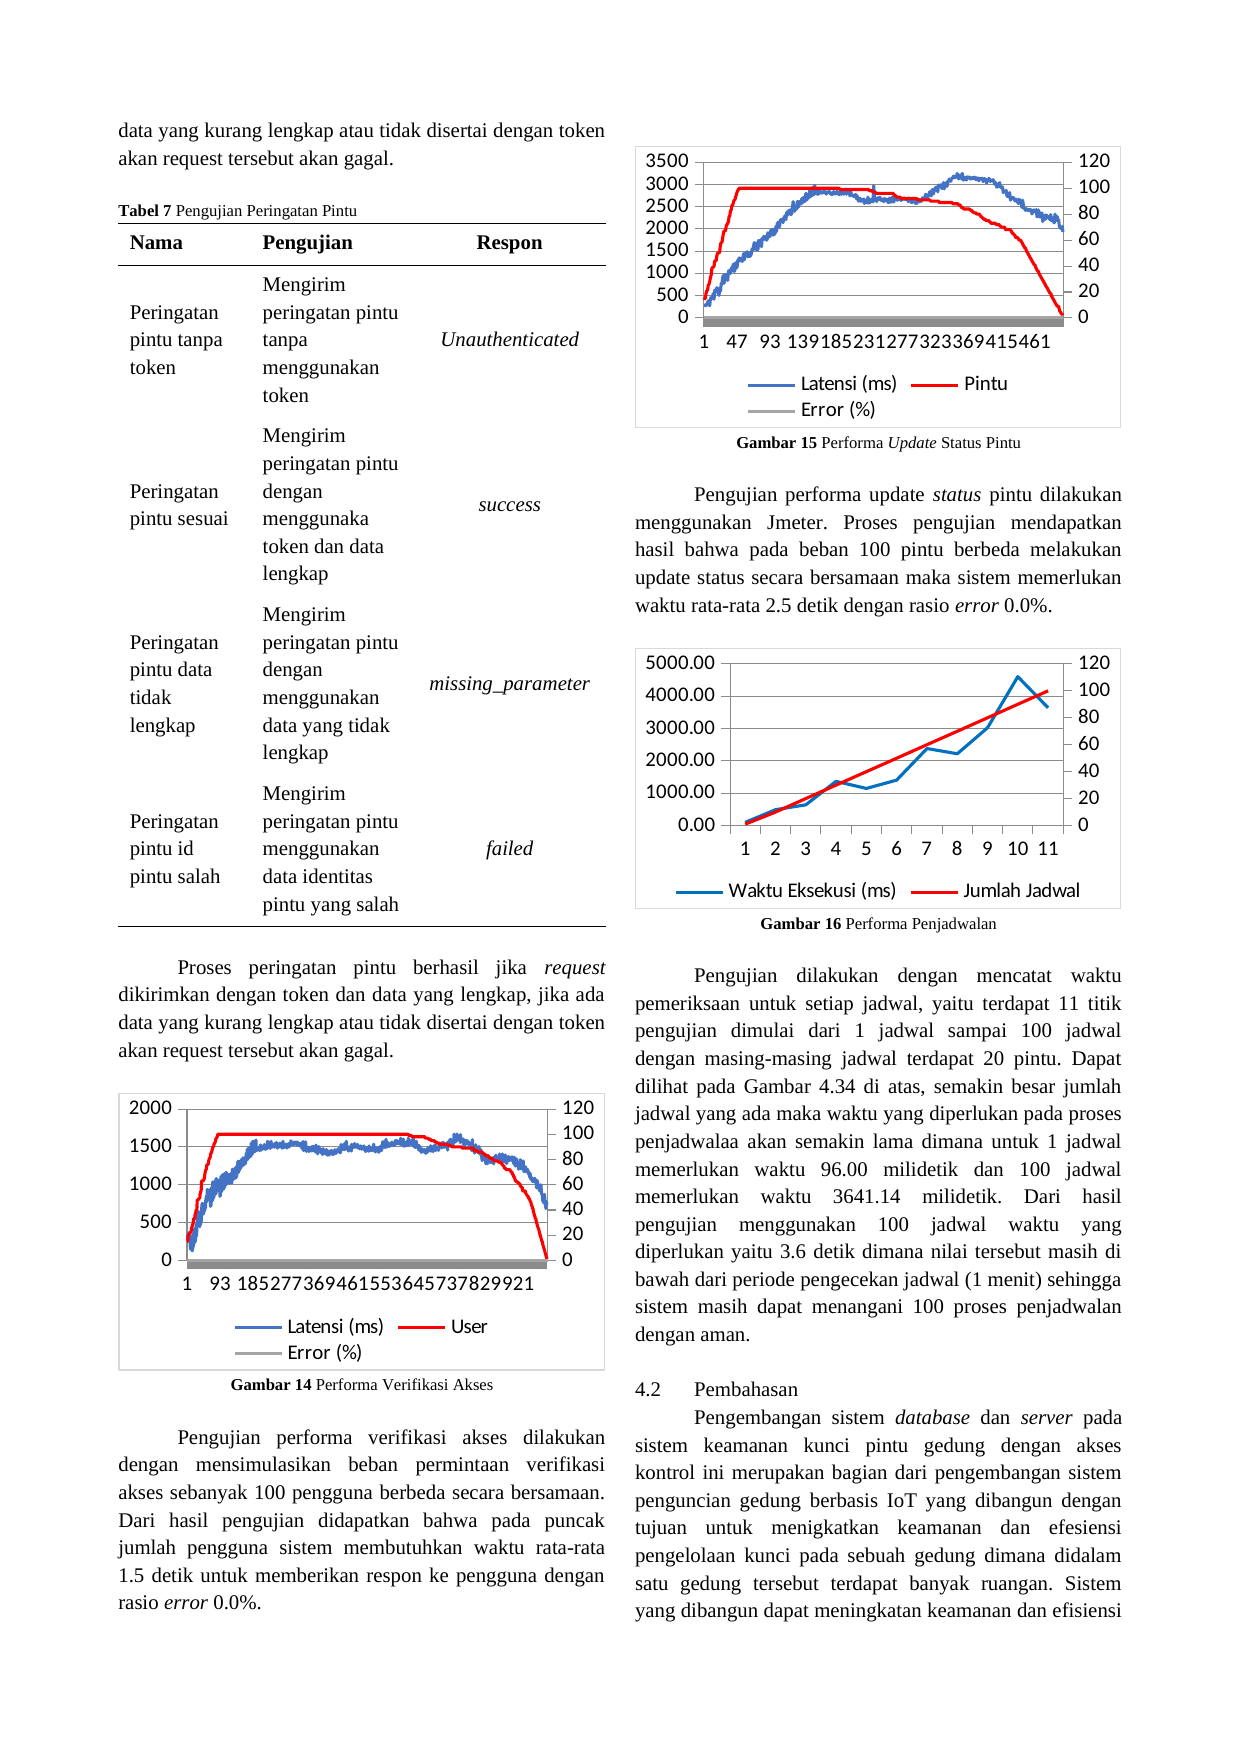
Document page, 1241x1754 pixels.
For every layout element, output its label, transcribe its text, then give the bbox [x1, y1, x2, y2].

table_cell failed [414, 775, 606, 926]
table_cell Unauthenticated [414, 266, 606, 417]
table_header Pengujian [251, 224, 413, 265]
table_cell missing_parameter [414, 596, 606, 775]
text Gambar 16 Performa Penjadwalan [635, 914, 1122, 933]
text Pengujian dilakukan dengan mencatat waktu pemeriksaan untuk setiap jadwal, yaitu terdapat 11 titik pengujian dimulai dari 1 jadwal sampai 100 jadwal dengan masing-masing jadwal terdapat 20 pintu. Dapat dilihat pada Gambar 4.34 di atas, semakin besar jumlah jadwal yang ada maka waktu yang diperlukan pada proses penjadwalaa akan semakin lama dimana untuk 1 jadwal memerlukan waktu 96.00 milidetik dan 100 jadwal memerlukan waktu 3641.14 milidetik. Dari hasil pengujian menggunakan 100 jadwal waktu yang diperlukan yaitu 3.6 detik dimana nilai tersebut masih di bawah dari periode pengecekan jadwal (1 menit) sehingga sistem masih dapat menangani 100 proses penjadwalan dengan aman. [635, 963, 1122, 1346]
text Tabel 7 Pengujian Peringatan Pintu [118, 201, 605, 220]
table_cell success [414, 417, 606, 596]
table_cell Peringatan pintu tanpa token [118, 266, 251, 417]
table_cell Peringatan pintu sesuai [118, 417, 251, 596]
table_cell Mengirim peringatan pintu dengan menggunaka token dan data lengkap [251, 417, 413, 596]
list Pembahasan [635, 1377, 1122, 1401]
text Pengujian performa update status pintu dilakukan menggunakan Jmeter. Proses pengujian mendapatkan hasil bahwa pada beban 100 pintu berbeda melakukan update status secara bersamaan maka sistem memerlukan waktu rata-rata 2.5 detik dengan rasio error 0.0%. [635, 482, 1122, 617]
table_cell Peringatan pintu data tidak lengkap [118, 596, 251, 775]
text Gambar 15 Performa Update Status Pintu [635, 433, 1122, 452]
table_header Nama [118, 224, 251, 265]
text Pengujian performa verifikasi akses dilakukan dengan mensimulasikan beban permintaan verifikasi akses sebanyak 100 pengguna berbeda secara bersamaan. Dari hasil pengujian didapatkan bahwa pada puncak jumlah pengguna sistem membutuhkan waktu rata-rata 1.5 detik untuk memberikan respon ke pengguna dengan rasio error 0.0%. [118, 1425, 605, 1614]
table_cell Mengirim peringatan pintu tanpa menggunakan token [251, 266, 413, 417]
text Proses peringatan pintu berhasil jika request dikirimkan dengan token dan data yang lengkap, jika ada data yang kurang lengkap atau tidak disertai dengan token akan request tersebut akan gagal. [118, 955, 605, 1062]
table_cell Mengirim peringatan pintu dengan menggunakan data yang tidak lengkap [251, 596, 413, 775]
table_cell Mengirim peringatan pintu menggunakan data identitas pintu yang salah [251, 775, 413, 926]
table_header Respon [414, 224, 606, 265]
text Gambar 14 Performa Verifikasi Akses [118, 1375, 605, 1394]
table_cell Peringatan pintu id pintu salah [118, 775, 251, 926]
